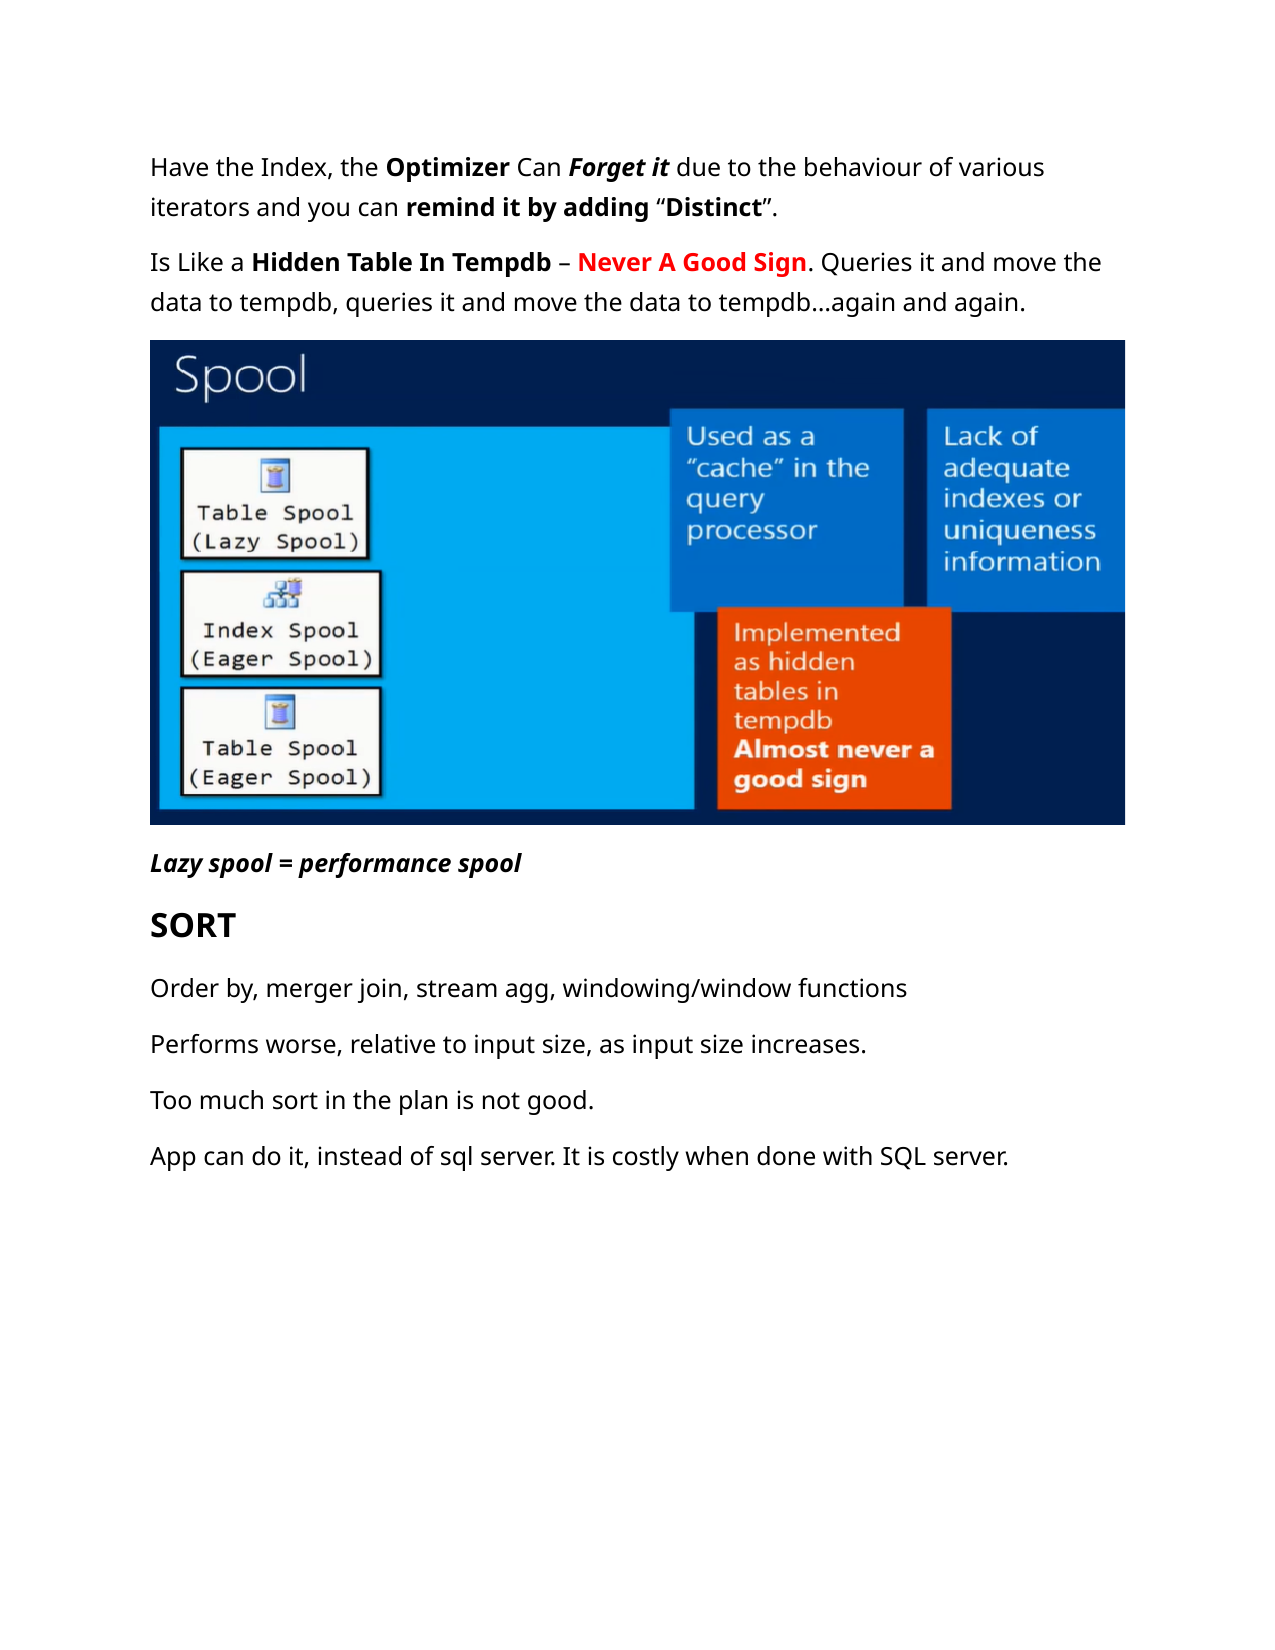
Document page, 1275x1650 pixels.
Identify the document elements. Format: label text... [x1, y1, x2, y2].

text Too much sort in the plan is not good. [150, 1082, 1125, 1117]
text SORT [150, 902, 1125, 947]
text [150, 150, 1125, 223]
text Lazy spool = performance spool [150, 846, 1125, 880]
text Order by, merger join, stream agg, windowing/window functions [150, 971, 1125, 1005]
text App can do it, instead of sql server. It is costly when done with SQL server. [150, 1138, 1125, 1172]
text Performs worse, relative to input size, as input size increases. [150, 1027, 1125, 1061]
text Is Like a Hidden Table In Tempdb – Never A Good Sign. Queries it and move the data to tempdb, queries it and move the data to tempdb…again and again. [150, 245, 1125, 318]
picture [150, 340, 1125, 825]
